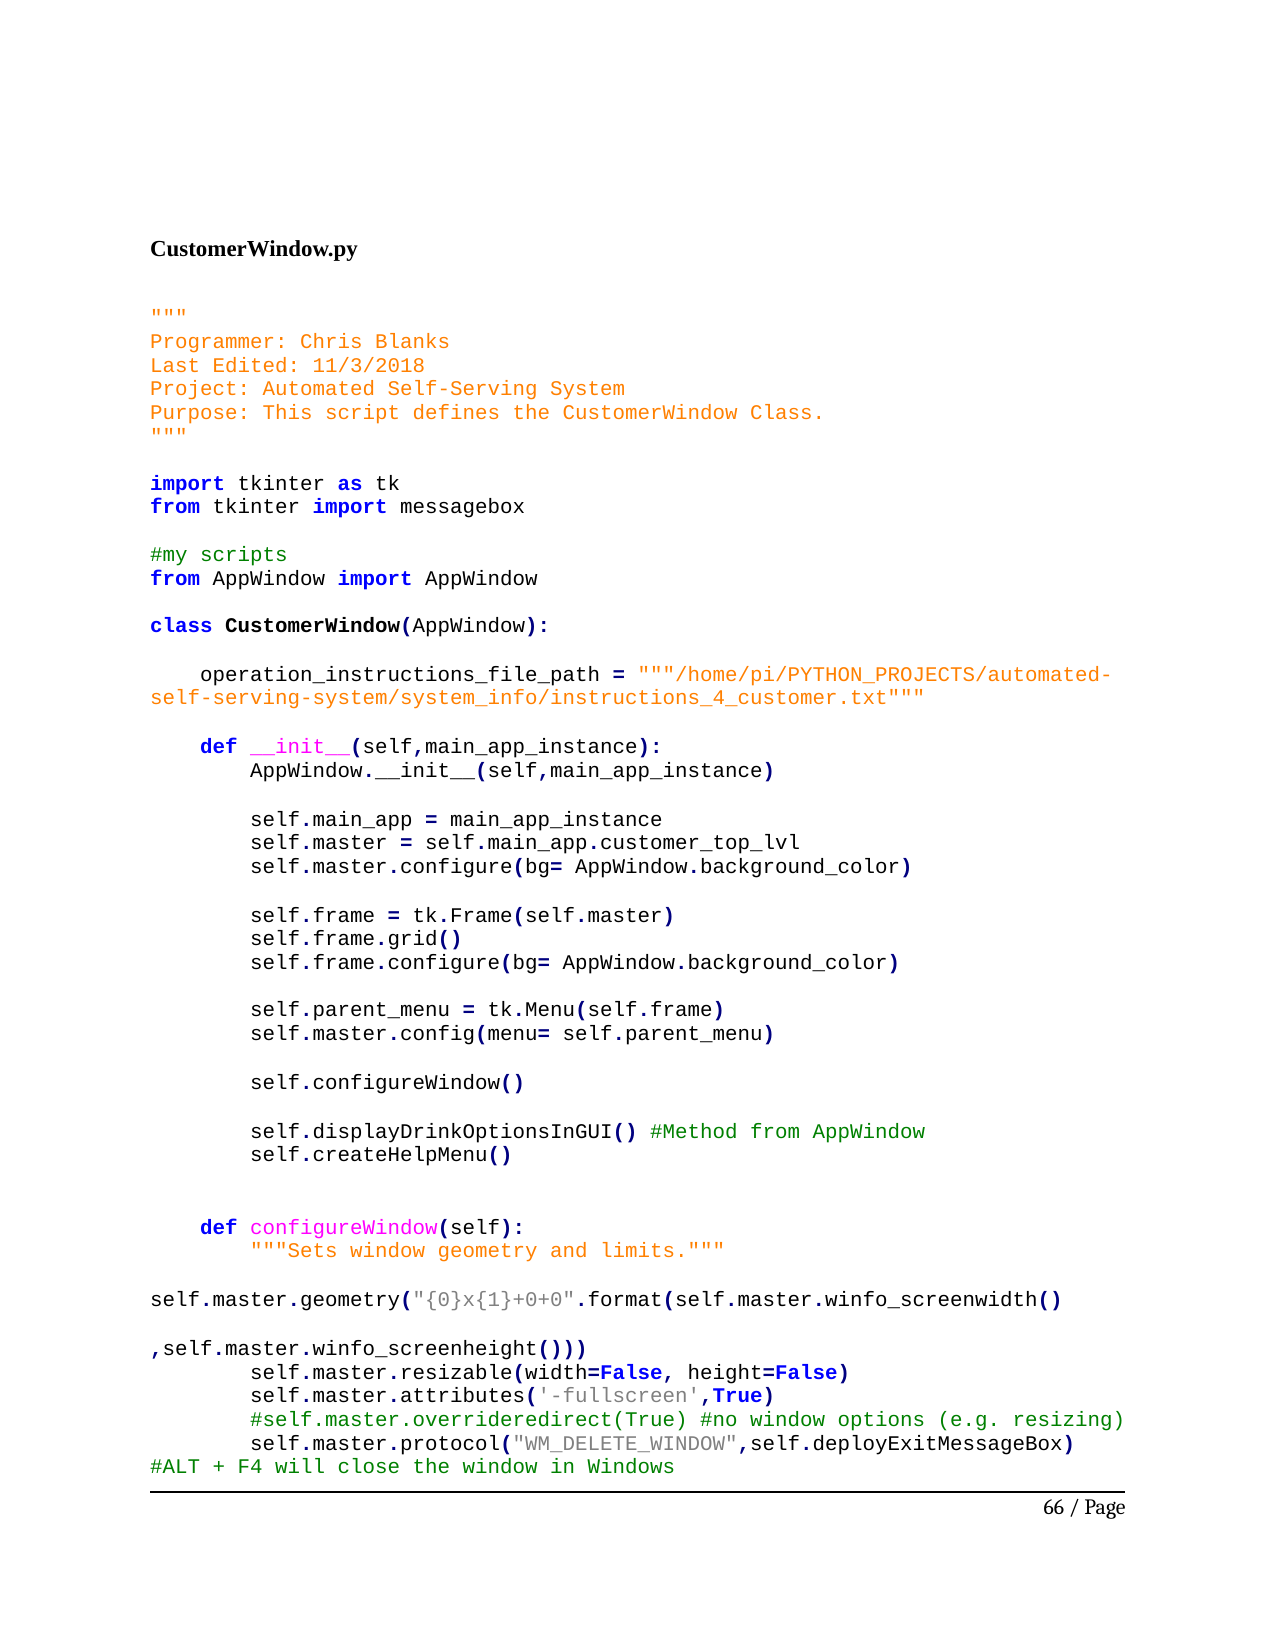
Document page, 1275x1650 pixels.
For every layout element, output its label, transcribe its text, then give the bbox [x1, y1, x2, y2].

text #self.master.overrideredirect(True) #no window options (e.g. resizing) [150, 1409, 1125, 1433]
text def configureWindow(self): [150, 1217, 1125, 1241]
text self.frame = tk.Frame(self.master) [150, 905, 1125, 928]
text """ [150, 426, 1125, 449]
text from AppWindow import AppWindow [150, 567, 1125, 591]
text Project: Automated Self-Serving System [150, 378, 1125, 402]
text import tkinter as tk [150, 473, 1125, 497]
text self.frame.configure(bg= AppWindow.background_color) [150, 952, 1125, 976]
text #my scripts [150, 544, 1125, 567]
text self.parent_menu = tk.Menu(self.frame) [150, 999, 1125, 1023]
text self.master.configure(bg= AppWindow.background_color) [150, 856, 1125, 879]
text self.master.protocol("WM_DELETE_WINDOW",self.deployExitMessageBox) #ALT + F4 will close the window in Windows [150, 1433, 1125, 1480]
text operation_instructions_file_path = """/home/pi/PYTHON_PROJECTS/automated-self-serving-system/system_info/instructions_4_customer.txt""" [150, 664, 1125, 711]
text """Sets window geometry and limits.""" [150, 1241, 1125, 1264]
text self.frame.grid() [150, 928, 1125, 952]
text ,self.master.winfo_screenheight())) [150, 1313, 1125, 1362]
text self.master.geometry("{0}x{1}+0+0".format(self.master.winfo_screenwidth() [150, 1264, 1125, 1313]
text from tkinter import messagebox [150, 497, 1125, 520]
subtitle CustomerWindow.py [150, 235, 1125, 261]
text Purpose: This script defines the CustomerWindow Class. [150, 402, 1125, 426]
text self.main_app = main_app_instance [150, 809, 1125, 832]
text self.configureWindow() [150, 1072, 1125, 1096]
text AppWindow.__init__(self,main_app_instance) [150, 760, 1125, 783]
text self.displayDrinkOptionsInGUI() #Method from AppWindow [150, 1121, 1125, 1144]
text Programmer: Chris Blanks [150, 331, 1125, 355]
text def __init__(self,main_app_instance): [150, 736, 1125, 760]
text self.master = self.main_app.customer_top_lvl [150, 832, 1125, 856]
text class CustomerWindow(AppWindow): [150, 615, 1125, 638]
text self.master.resizable(width=False, height=False) [150, 1362, 1125, 1386]
text self.master.attributes('-fullscreen',True) [150, 1386, 1125, 1409]
text self.master.config(menu= self.parent_menu) [150, 1023, 1125, 1047]
text """ [150, 307, 1125, 331]
text Last Edited: 11/3/2018 [150, 355, 1125, 378]
text self.createHelpMenu() [150, 1144, 1125, 1168]
